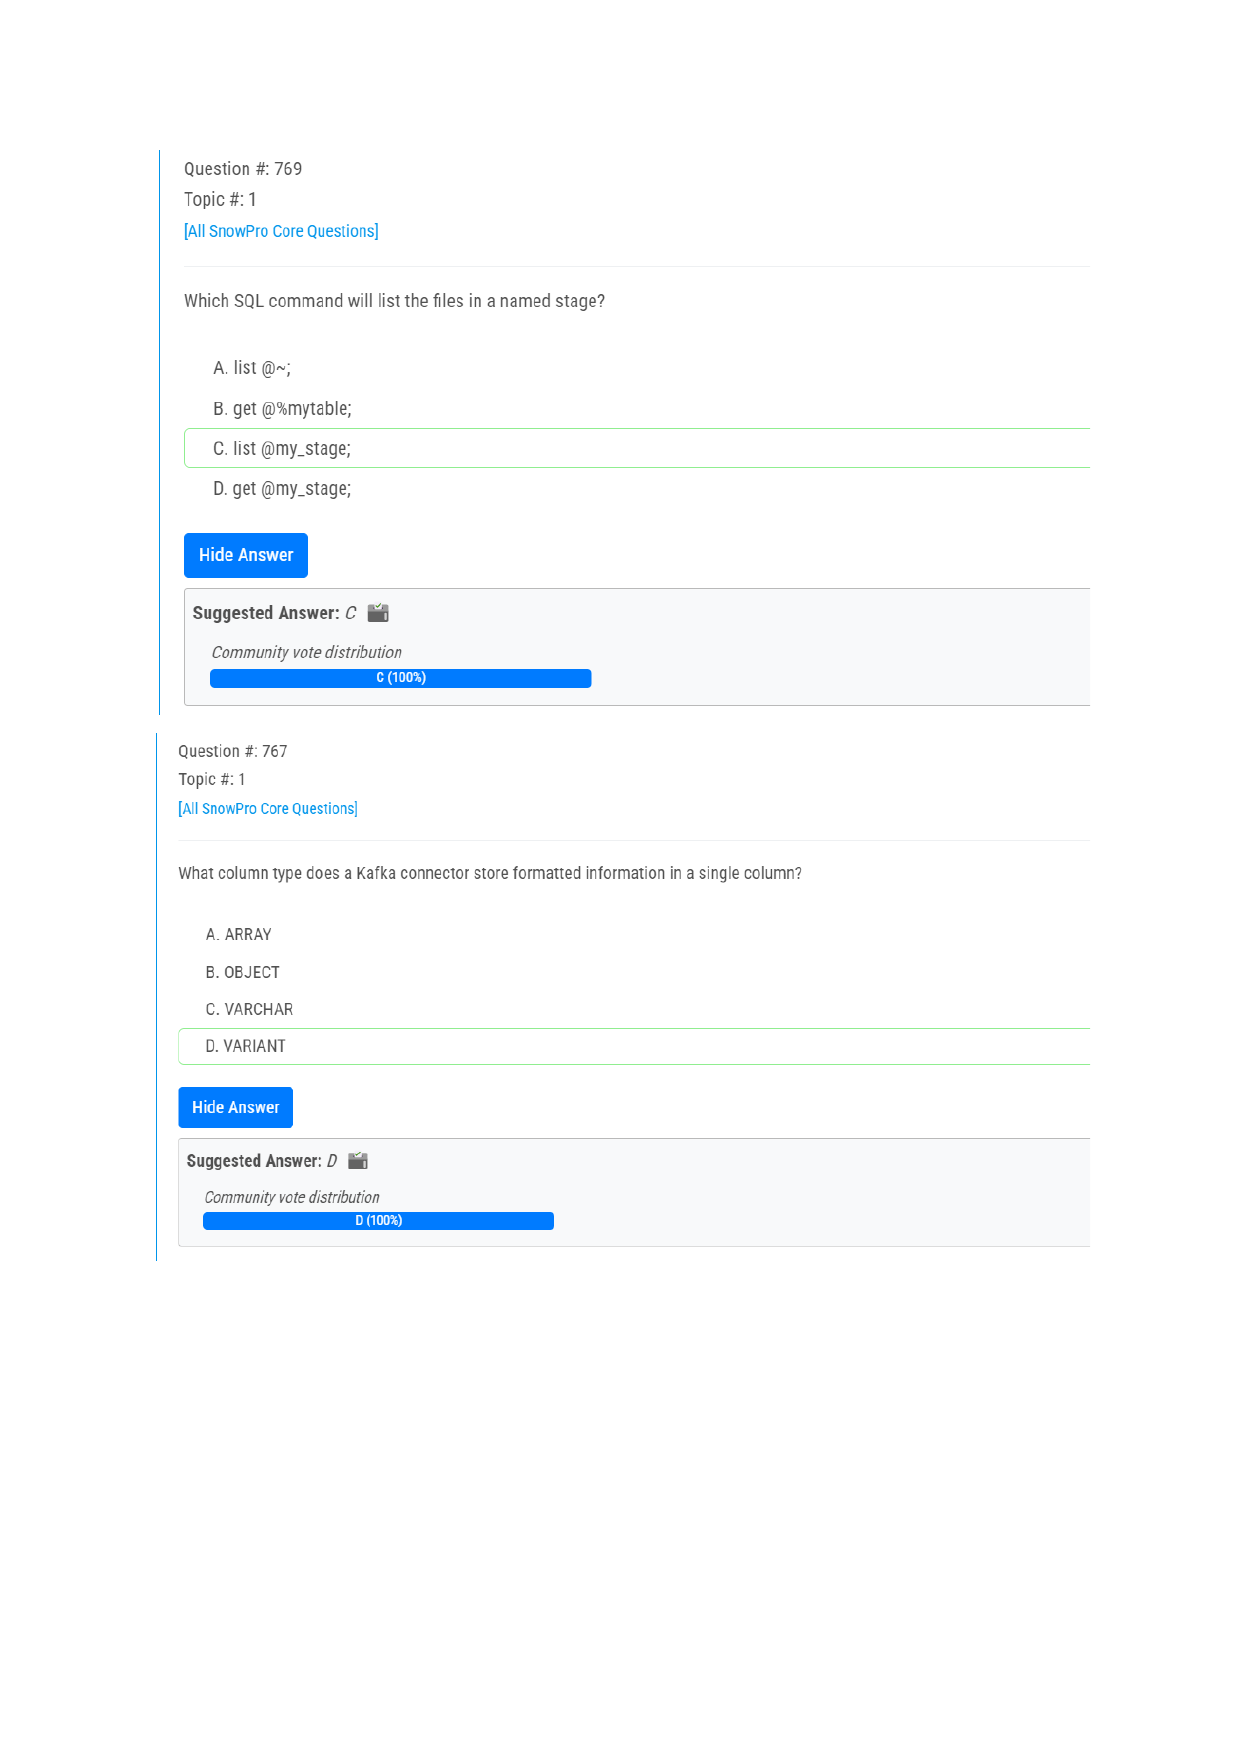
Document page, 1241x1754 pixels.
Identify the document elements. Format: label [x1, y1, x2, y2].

picture [150, 150, 1091, 715]
picture [150, 733, 1091, 1261]
